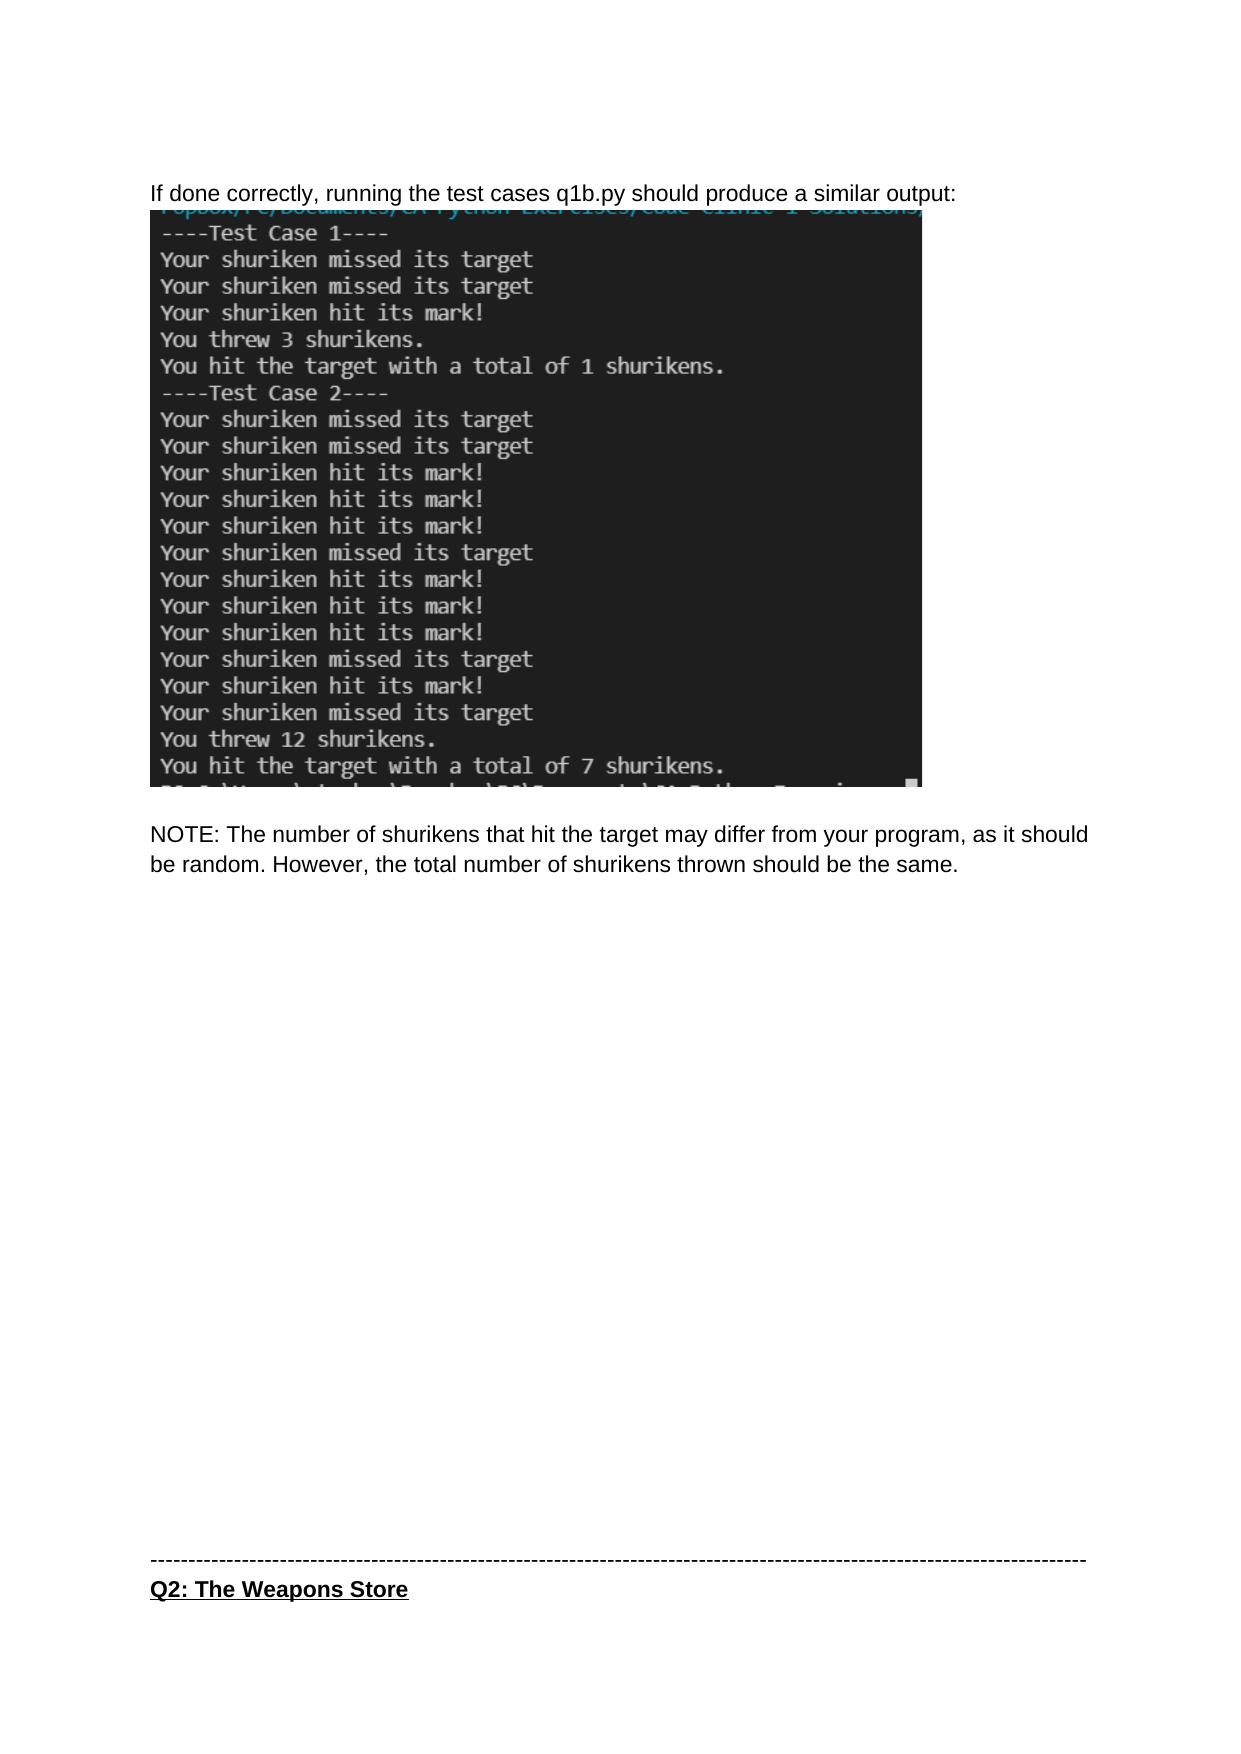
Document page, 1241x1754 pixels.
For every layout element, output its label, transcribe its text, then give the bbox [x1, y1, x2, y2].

text If done correctly, running the test cases q1b.py should produce a similar output: [150, 180, 1090, 207]
picture [150, 210, 923, 787]
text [150, 1546, 1090, 1572]
text NOTE: The number of shurikens that hit the target may differ from your program, as it should be random. However, the total number of shurikens thrown should be the same. [150, 821, 1090, 877]
text Q2: The Weapons Store [150, 1576, 1090, 1602]
